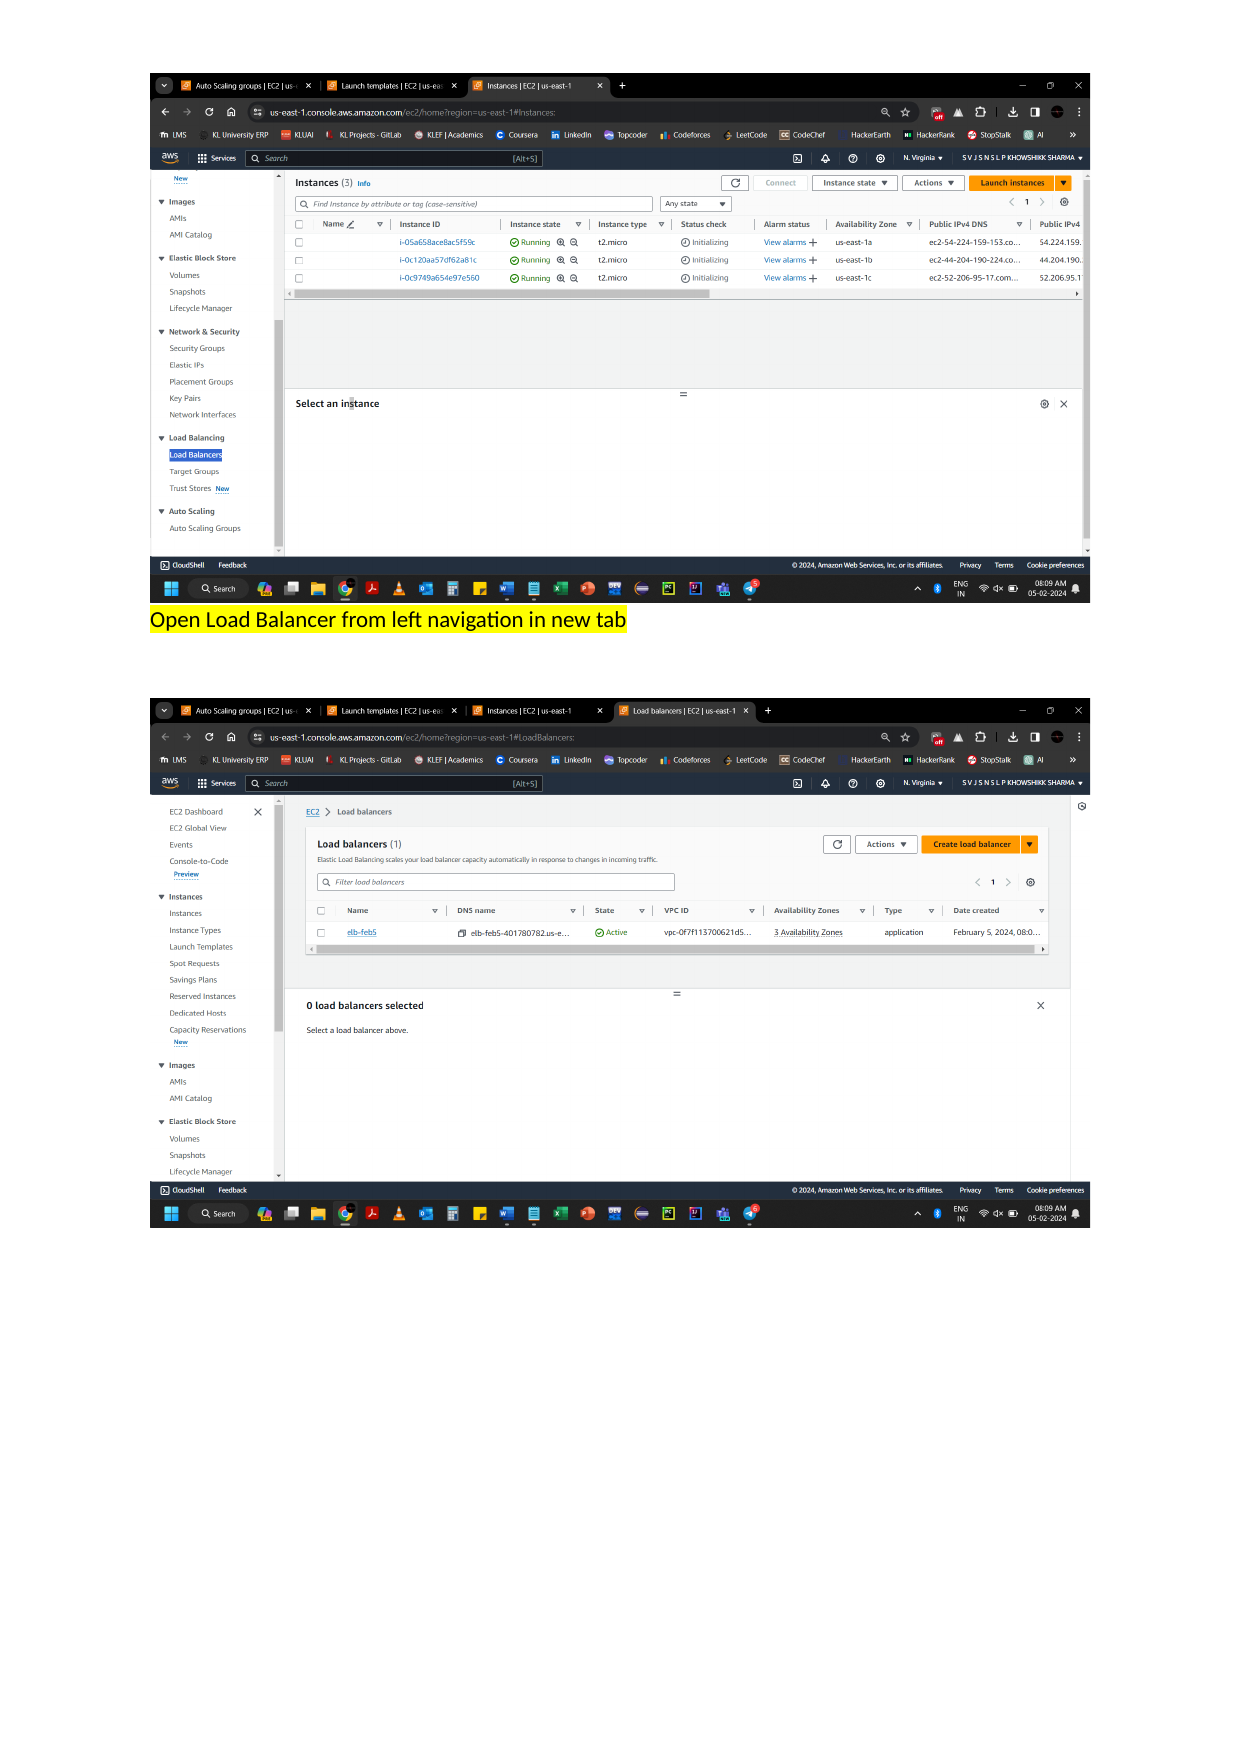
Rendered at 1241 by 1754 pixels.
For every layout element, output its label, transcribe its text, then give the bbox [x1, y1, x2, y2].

text Open Load Balancer from left navigation in new tab [150, 603, 1090, 633]
picture [150, 698, 1091, 1228]
picture [150, 73, 1091, 603]
